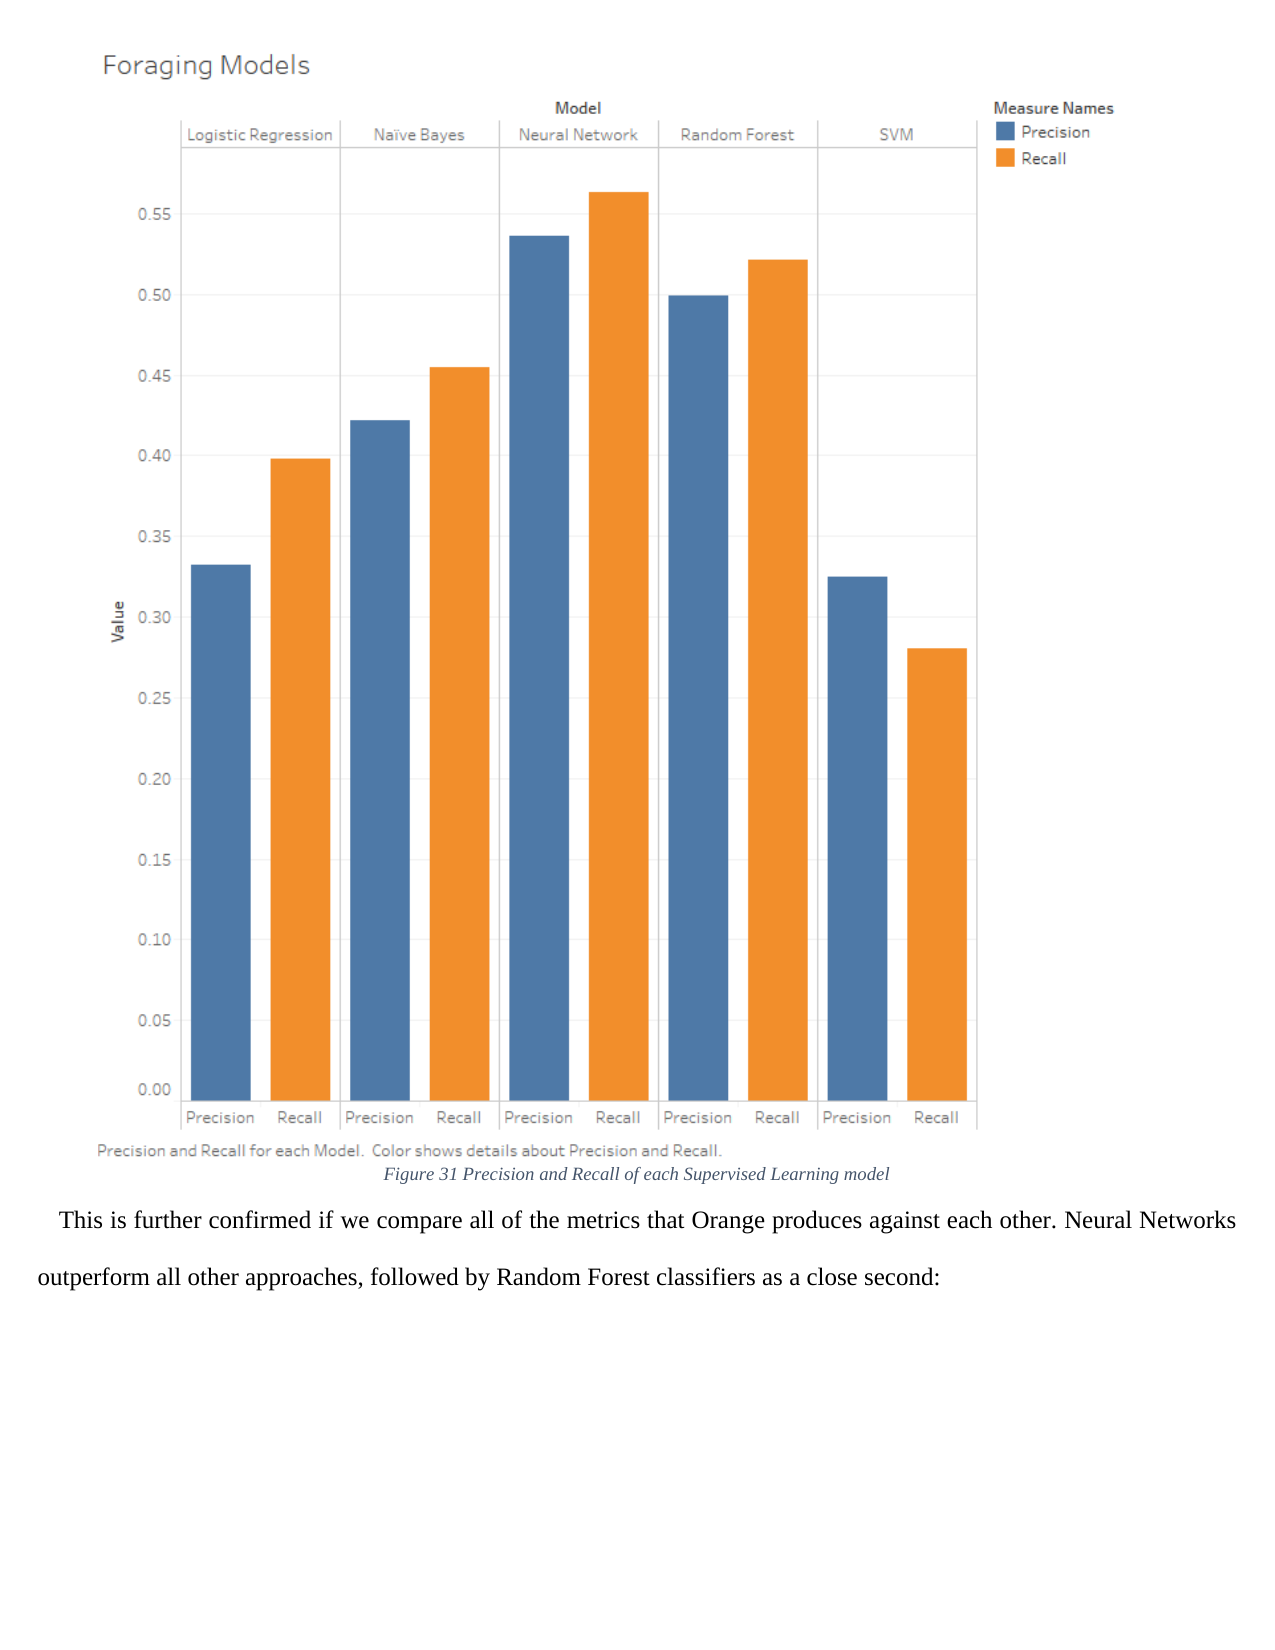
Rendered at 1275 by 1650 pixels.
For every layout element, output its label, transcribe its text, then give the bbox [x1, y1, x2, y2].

picture [97, 37, 1178, 1163]
text This is further confirmed if we compare all of the metrics that Orange produces against each other. Neural Networks outperform all other approaches, followed by Random Forest classifiers as a close second: [37, 1205, 1237, 1291]
